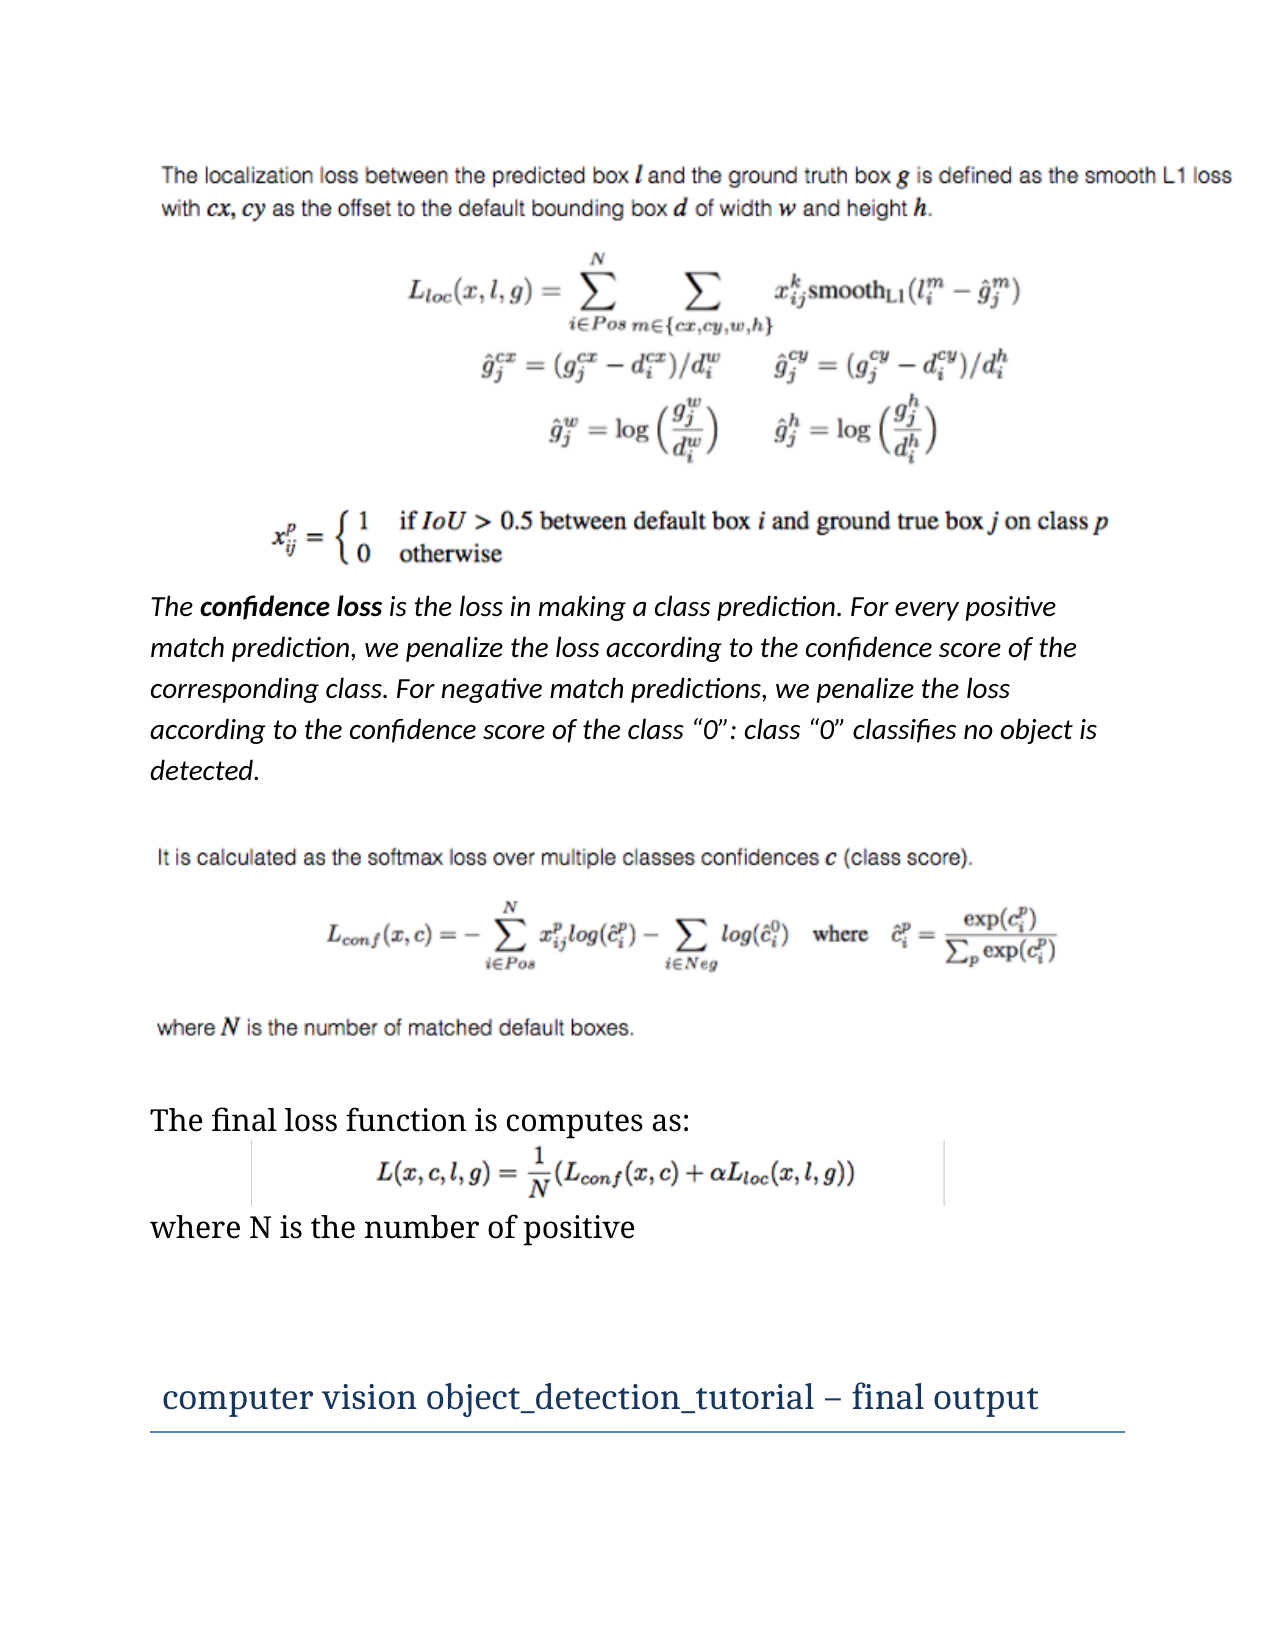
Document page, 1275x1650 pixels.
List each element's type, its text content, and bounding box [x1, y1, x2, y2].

text The confidence loss is the loss in making a class prediction. For every positive match prediction, we penalize the loss according to the confidence score of the corresponding class. For negative match predictions, we penalize the loss according to the confidence score of the class “0”: class “0” classifies no object is detected. [150, 588, 1125, 788]
text The final loss function is computes as: [150, 1099, 1125, 1141]
picture [150, 1140, 1046, 1206]
picture [150, 150, 1244, 576]
picture [150, 834, 1244, 1050]
title computer vision object_detection_tutorial – final output [150, 1360, 1125, 1431]
